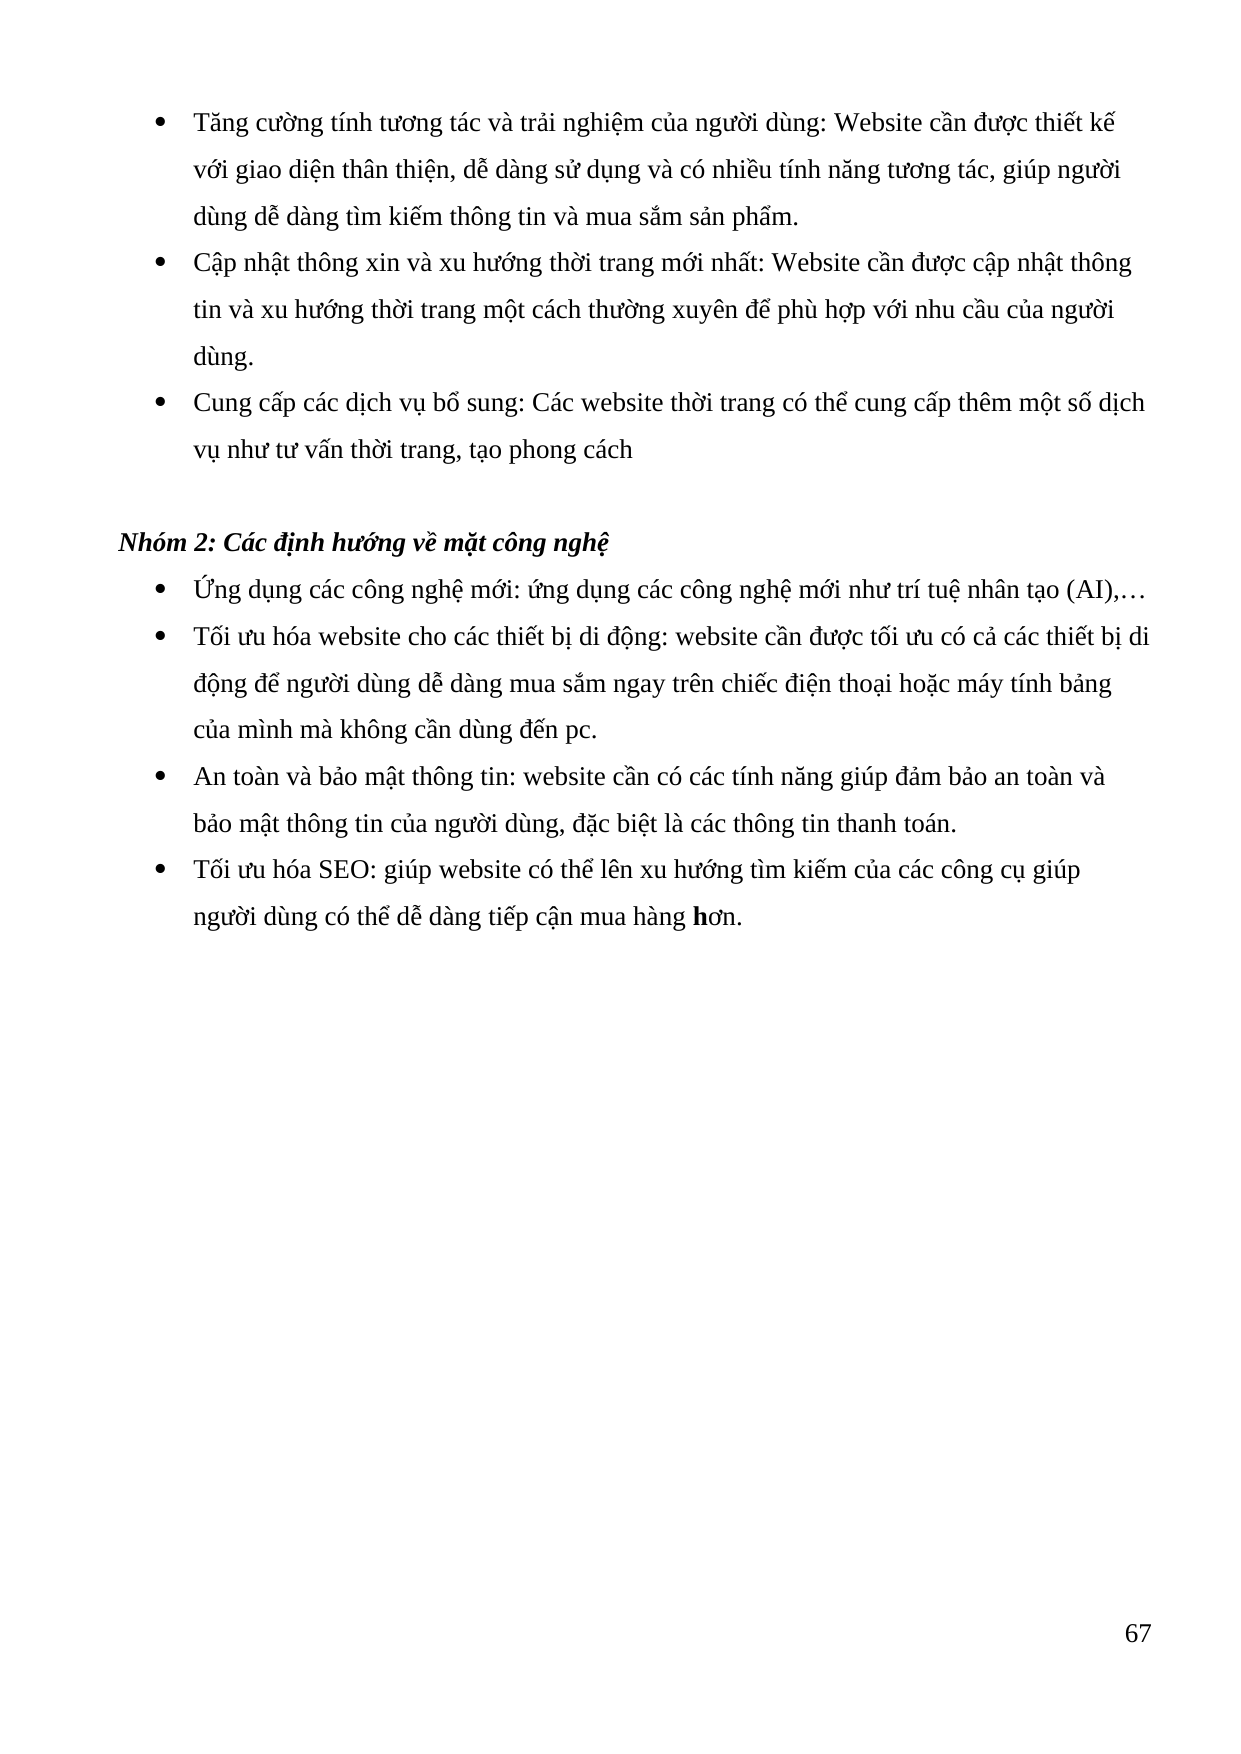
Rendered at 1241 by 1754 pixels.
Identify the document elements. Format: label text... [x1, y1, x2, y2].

list Tăng cường tính tương tác và trải nghiệm của người dùng: Website cần được thiết kế với giao diện thân thiện, dễ dàng sử dụng và có nhiều tính năng tương tác, giúp người dùng dễ dàng tìm kiếm thông tin và mua sắm sản phẩm. [156, 106, 1152, 231]
list Cung cấp các dịch vụ bổ sung: Các website thời trang có thể cung cấp thêm một số dịch vụ như tư vấn thời trang, tạo phong cách [156, 386, 1152, 464]
list An toàn và bảo mật thông tin: website cần có các tính năng giúp đảm bảo an toàn và bảo mật thông tin của người dùng, đặc biệt là các thông tin thanh toán. [156, 760, 1152, 838]
list Tối ưu hóa SEO: giúp website có thể lên xu hướng tìm kiếm của các công cụ giúp người dùng có thể dễ dàng tiếp cận mua hàng hơn. [156, 853, 1152, 931]
list Cập nhật thông xin và xu hướng thời trang mới nhất: Website cần được cập nhật thông tin và xu hướng thời trang một cách thường xuyên để phù hợp với nhu cầu của người dùng. [156, 246, 1152, 371]
list Ứng dụng các công nghệ mới: ứng dụng các công nghệ mới như trí tuệ nhân tạo (AI),… [156, 573, 1152, 604]
text Nhóm 2: Các định hướng về mặt công nghệ [118, 526, 1152, 558]
list Tối ưu hóa website cho các thiết bị di động: website cần được tối ưu có cả các thiết bị di động để người dùng dễ dàng mua sắm ngay trên chiếc điện thoại hoặc máy tính bảng của mình mà không cần dùng đến pc. [156, 620, 1152, 744]
